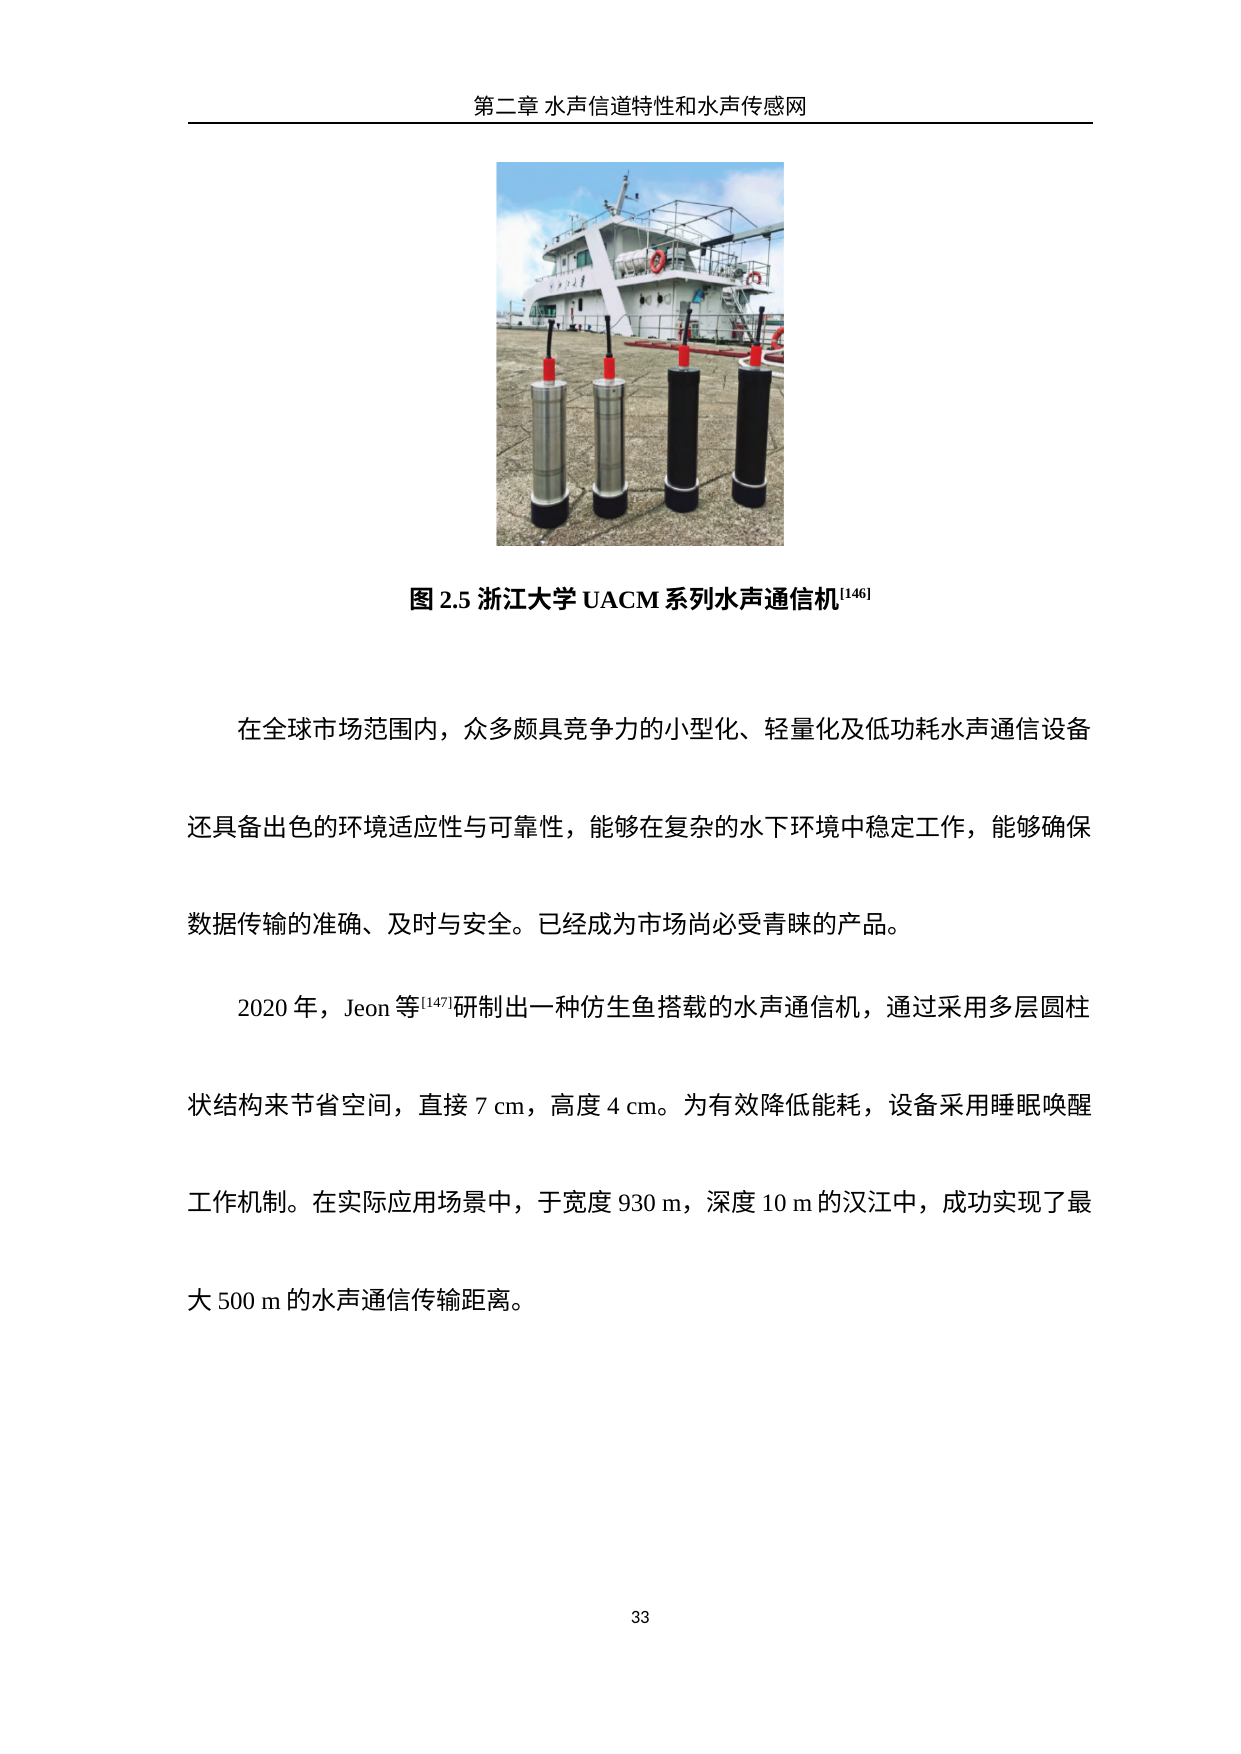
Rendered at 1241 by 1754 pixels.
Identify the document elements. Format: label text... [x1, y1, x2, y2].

text 2020年，Jeon等[116]研制出一种仿生鱼搭载的水声通信机，通过采用多层圆柱状结构来节省空间，直接7 cm，高度4 cm。为有效降低能耗，设备采用睡眠唤醒工作机制。在实际应用场景中，于宽度930 m，深度10 m的汉江中，成功实现了最大500 m的水声通信传输距离。 [187, 973, 1093, 1331]
text 图2.5 浙江大学UACM系列水声通信机[115] [187, 565, 1093, 630]
text 在全球市场范围内，众多颇具竞争力的小型化、轻量化及低功耗水声通信设备还具备出色的环境适应性与可靠性，能够在复杂的水下环境中稳定工作，能够确保数据传输的准确、及时与安全。已经成为市场尚必受青睐的产品。 [187, 695, 1093, 955]
picture [496, 162, 784, 546]
